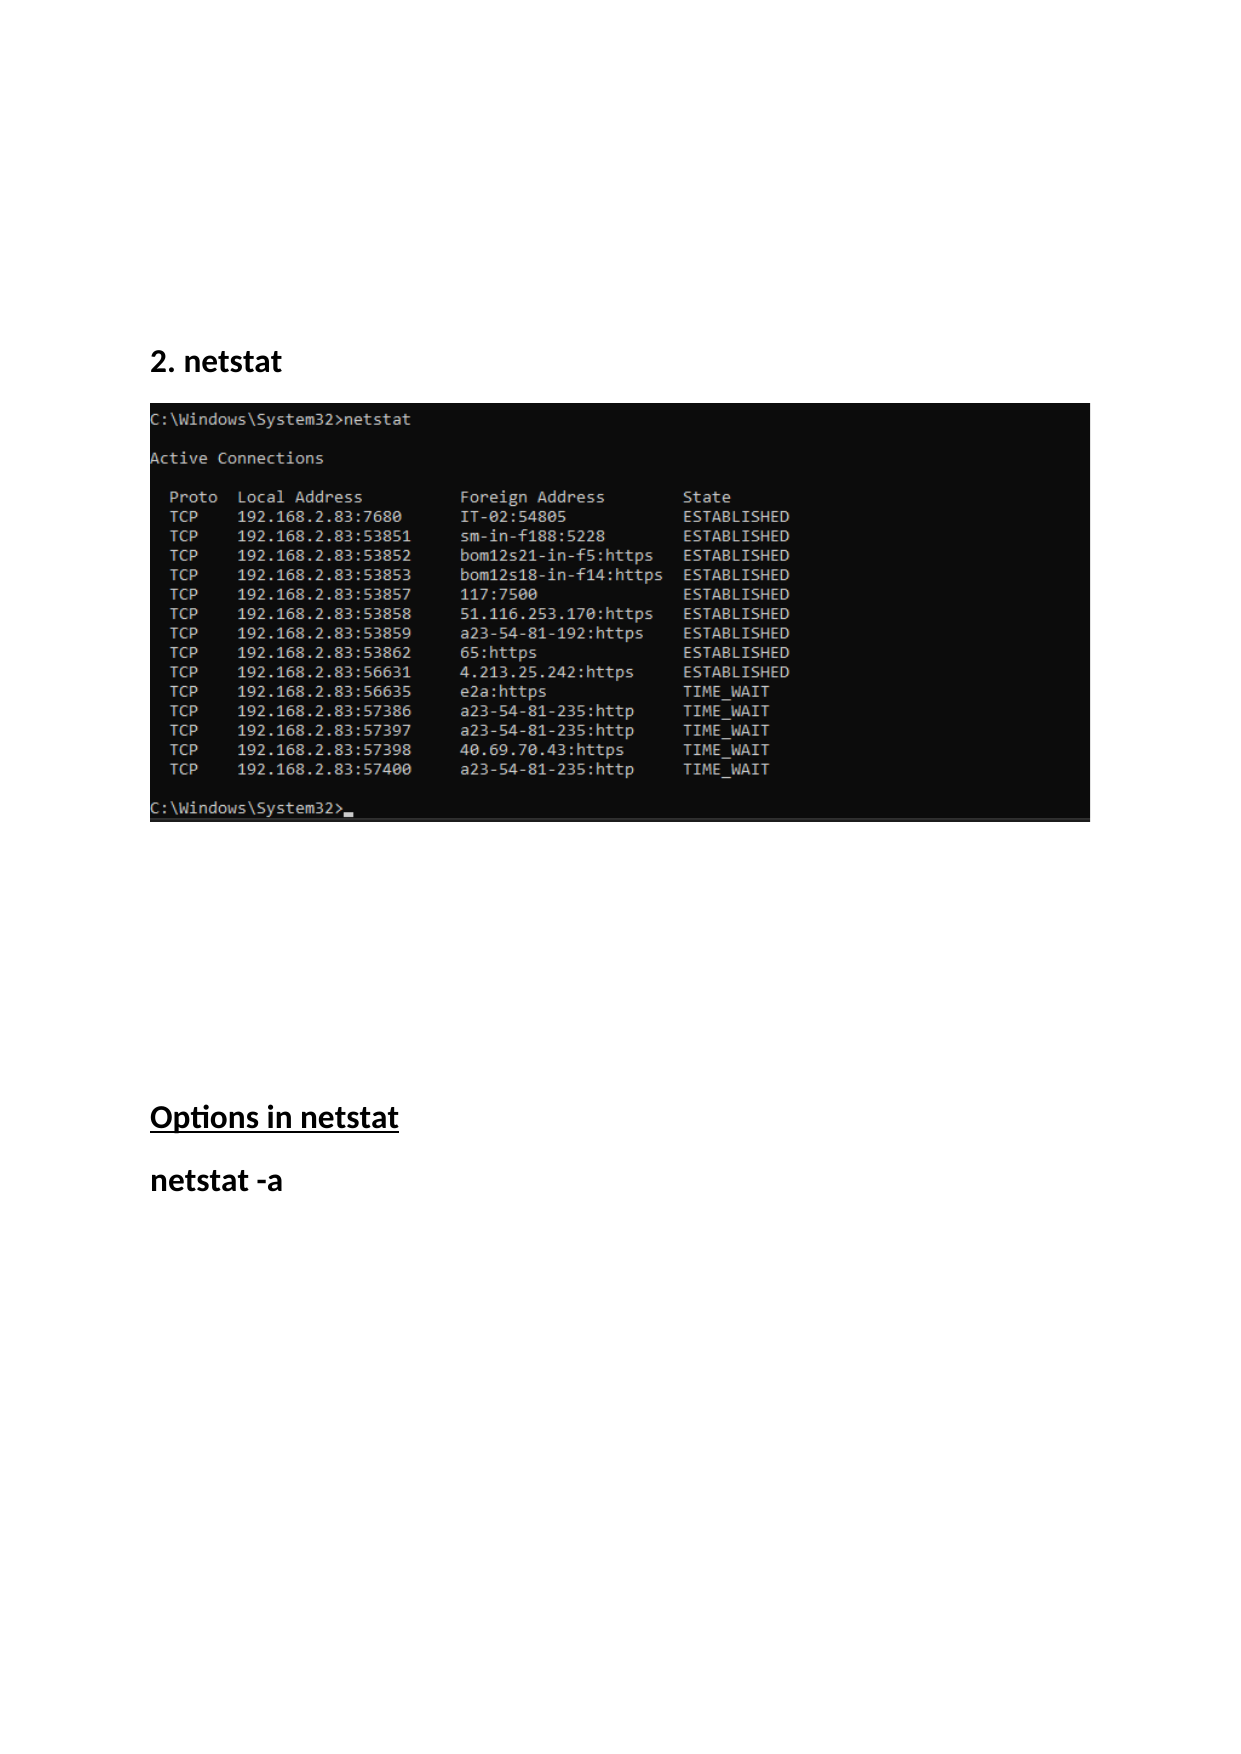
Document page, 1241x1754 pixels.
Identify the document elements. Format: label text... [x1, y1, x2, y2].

text 2. netstat [150, 340, 1090, 381]
picture [150, 403, 1091, 822]
text netstat -a [150, 1159, 1090, 1200]
text Options in netstat [150, 1096, 1090, 1137]
